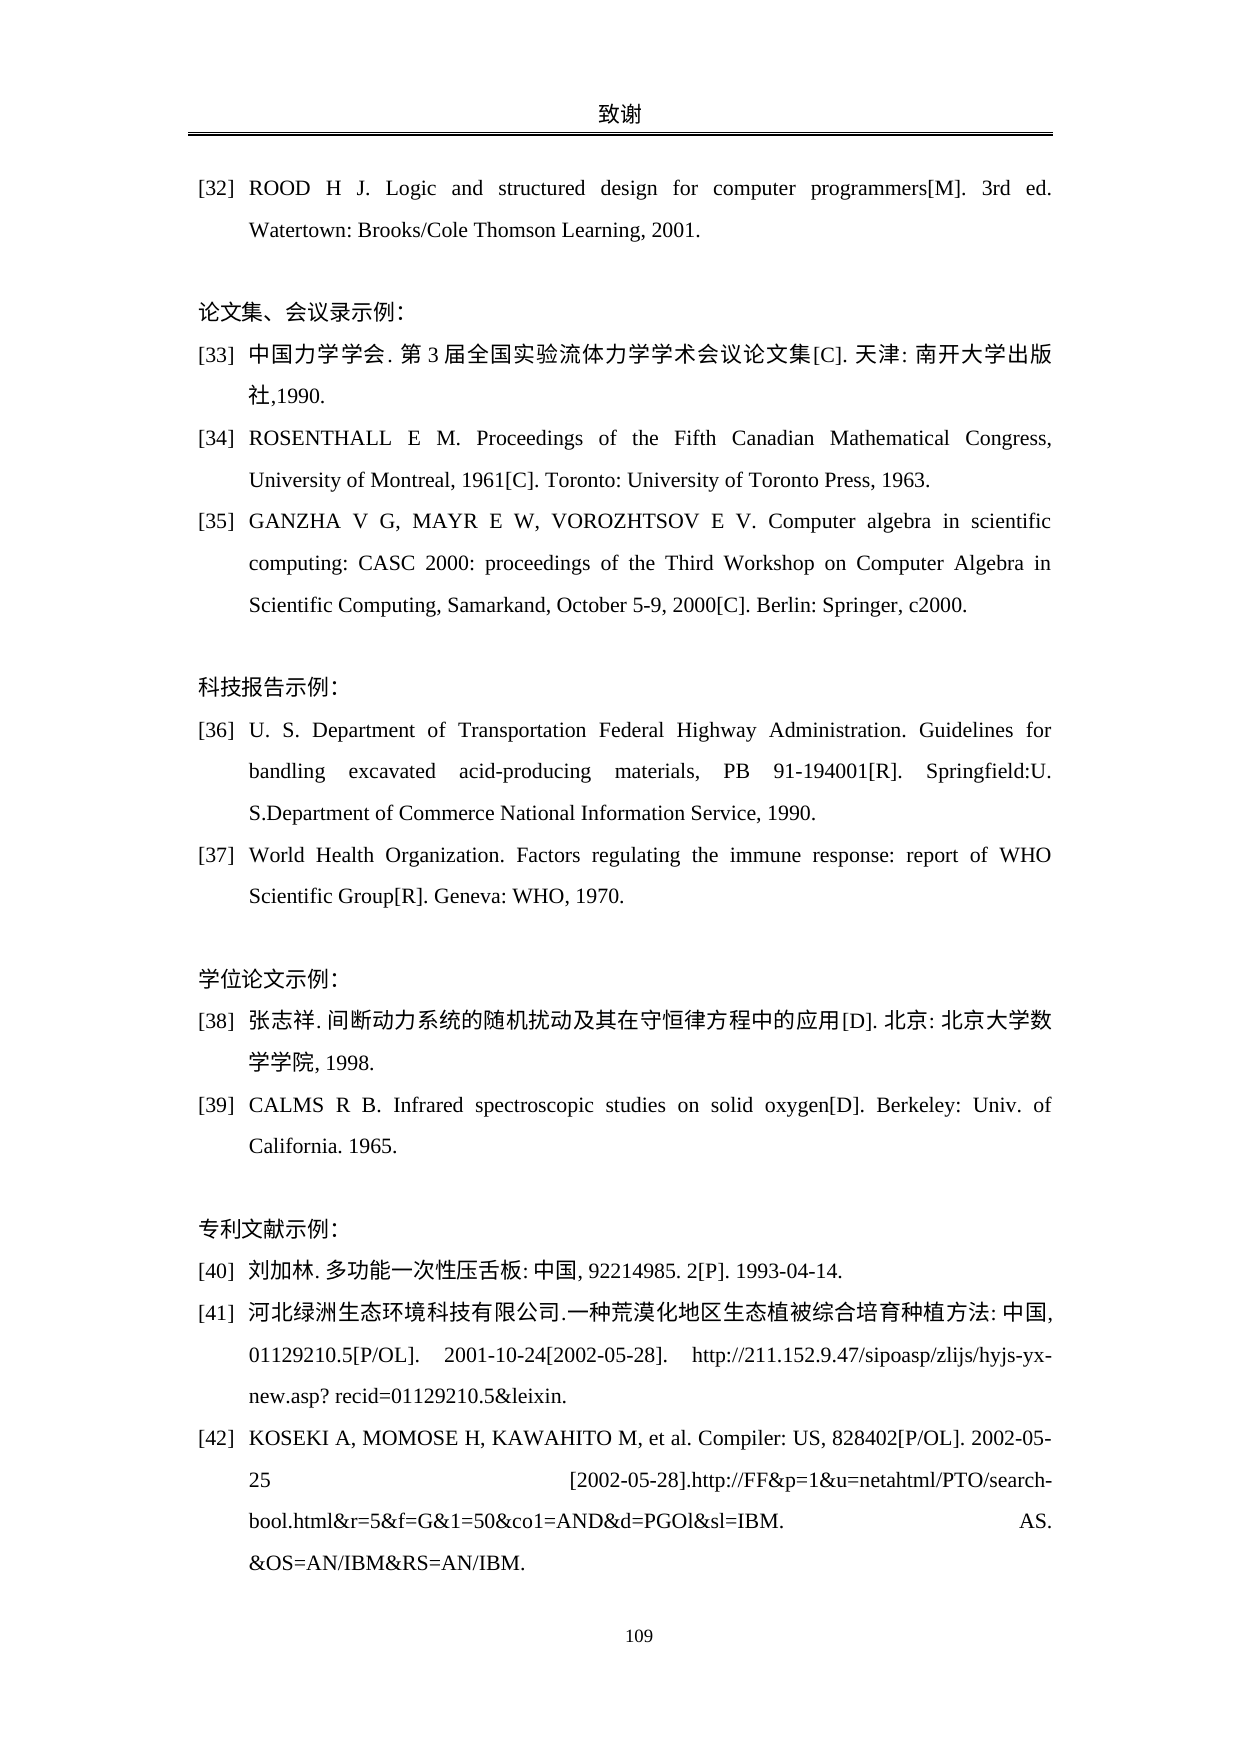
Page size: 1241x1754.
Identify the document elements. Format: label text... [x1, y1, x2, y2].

text ROSENTHALL E M. Proceedings of the Fifth Canadian Mathematical Congress, University of Montreal, 1961[C]. Toronto: University of Toronto Press, 1963. [198, 412, 1053, 495]
text 张志祥. 间断动力系统的随机扰动及其在守恒律方程中的应用[D]. 北京: 北京大学数学学院, 1998. [198, 995, 1053, 1079]
text KOSEKI A, MOMOSE H, KAWAHITO M, et al. Compiler: US, 828402[P/OL]. 2002-05-25 [2002-05-28].http://FF&p=1&u=netahtml/PTO/search-bool.html&r=5&f=G&1=50&co1=AND&d=PGOl&sl=IBM. AS. &OS=AN/IBM&RS=AN/IBM. [198, 1412, 1053, 1579]
text 中国力学学会. 第3届全国实验流体力学学术会议论文集[C]. 天津: 南开大学出版社,1990. [198, 329, 1053, 412]
text CALMS R B. Infrared spectroscopic studies on solid oxygen[D]. Berkeley: Univ. of California. 1965. [198, 1079, 1053, 1162]
text 刘加林. 多功能一次性压舌板: 中国, 92214985. 2[P]. 1993-04-14. [198, 1245, 1053, 1287]
text ROOD H J. Logic and structured design for computer programmers[M]. 3rd ed. Watertown: Brooks/Cole Thomson Learning, 2001. [198, 162, 1053, 245]
list 专利文献示例： [198, 1204, 1053, 1245]
list 学位论文示例： [198, 954, 1053, 995]
text U. S. Department of Transportation Federal Highway Administration. Guidelines for bandling excavated acid-producing materials, PB 91-194001[R]. Springfield:U. S.Department of Commerce National Information Service, 1990. [198, 704, 1053, 829]
text World Health Organization. Factors regulating the immune response: report of WHO Scientific Group[R]. Geneva: WHO, 1970. [198, 829, 1053, 912]
text GANZHA V G, MAYR E W, VOROZHTSOV E V. Computer algebra in scientific computing: CASC 2000: proceedings of the Third Workshop on Computer Algebra in Scientific Computing, Samarkand, October 5-9, 2000[C]. Berlin: Springer, c2000. [198, 495, 1053, 620]
text 河北绿洲生态环境科技有限公司.一种荒漠化地区生态植被综合培育种植方法: 中国, 01129210.5[P/OL]. 2001-10-24[2002-05-28]. http://211.152.9.47/sipoasp/zlijs/hyjs-yx- new.asp? recid=01129210.5&leixin. [198, 1287, 1053, 1412]
list 科技报告示例： [198, 662, 1053, 704]
list 论文集、会议录示例： [198, 287, 1053, 329]
